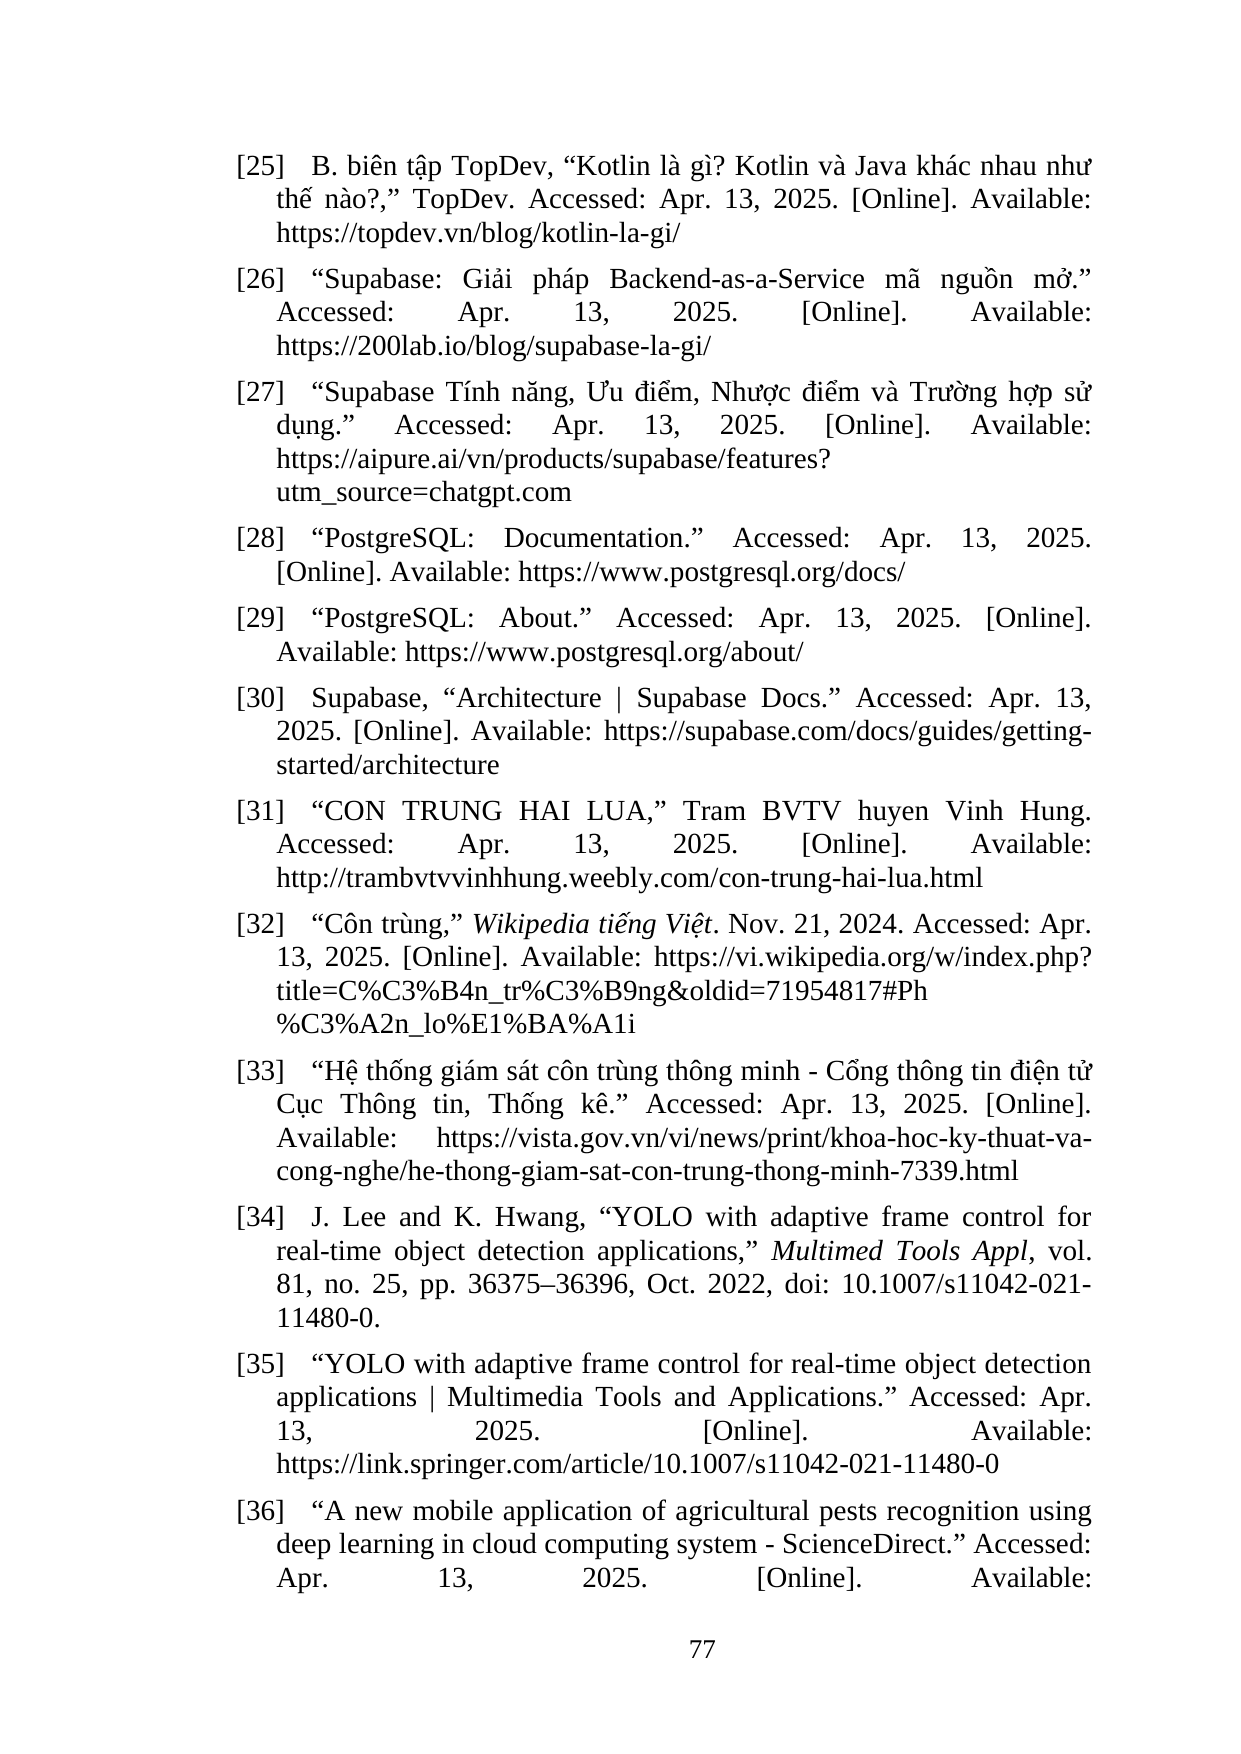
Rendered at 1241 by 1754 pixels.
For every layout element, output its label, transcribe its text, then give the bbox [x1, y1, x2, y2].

text [30] Supabase, “Architecture | Supabase Docs.” Accessed: Apr. 13, 2025. [Online]. Available: https://supabase.com/docs/guides/getting-started/architecture [236, 680, 1093, 780]
text [35] “YOLO with adaptive frame control for real-time object detection applications | Multimedia Tools and Applications.” Accessed: Apr. 13, 2025. [Online]. Available: https://link.springer.com/article/10.1007/s11042-021-11480-0 [236, 1346, 1093, 1480]
text [28] “PostgreSQL: Documentation.” Accessed: Apr. 13, 2025. [Online]. Available: https://www.postgresql.org/docs/ [236, 521, 1093, 588]
text [34] J. Lee and K. Hwang, “YOLO with adaptive frame control for real-time object detection applications,” Multimed Tools Appl, vol. 81, no. 25, pp. 36375–36396, Oct. 2022, doi: 10.1007/s11042-021-11480-0. [236, 1199, 1093, 1333]
text [29] “PostgreSQL: About.” Accessed: Apr. 13, 2025. [Online]. Available: https://www.postgresql.org/about/ [236, 600, 1093, 667]
text [25] B. biên tập TopDev, “Kotlin là gì? Kotlin và Java khác nhau như thế nào?,” TopDev. Accessed: Apr. 13, 2025. [Online]. Available: https://topdev.vn/blog/kotlin-la-gi/ [236, 148, 1093, 248]
text [27] “Supabase Tính năng, Ưu điểm, Nhược điểm và Trường hợp sử dụng.” Accessed: Apr. 13, 2025. [Online]. Available: https://aipure.ai/vn/products/supabase/features?utm_source=chatgpt.com [236, 374, 1093, 508]
text [33] “Hệ thống giám sát côn trùng thông minh - Cổng thông tin điện tử Cục Thông tin, Thống kê.” Accessed: Apr. 13, 2025. [Online]. Available: https://vista.gov.vn/vi/news/print/khoa-hoc-ky-thuat-va-cong-nghe/he-thong-giam-sat-con-trung-thong-minh-7339.html [236, 1053, 1093, 1187]
text [26] “Supabase: Giải pháp Backend-as-a-Service mã nguồn mở.” Accessed: Apr. 13, 2025. [Online]. Available: https://200lab.io/blog/supabase-la-gi/ [236, 261, 1093, 361]
text [32] “Côn trùng,” Wikipedia tiếng Việt. Nov. 21, 2024. Accessed: Apr. 13, 2025. [Online]. Available: https://vi.wikipedia.org/w/index.php?title=C%C3%B4n_tr%C3%B9ng&oldid=71954817#Ph%C3%A2n_lo%E1%BA%A1i [236, 906, 1093, 1040]
text [31] “CON TRUNG HAI LUA,” Tram BVTV huyen Vinh Hung. Accessed: Apr. 13, 2025. [Online]. Available: http://trambvtvvinhhung.weebly.com/con-trung-hai-lua.html [236, 793, 1093, 893]
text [236, 1493, 1093, 1593]
